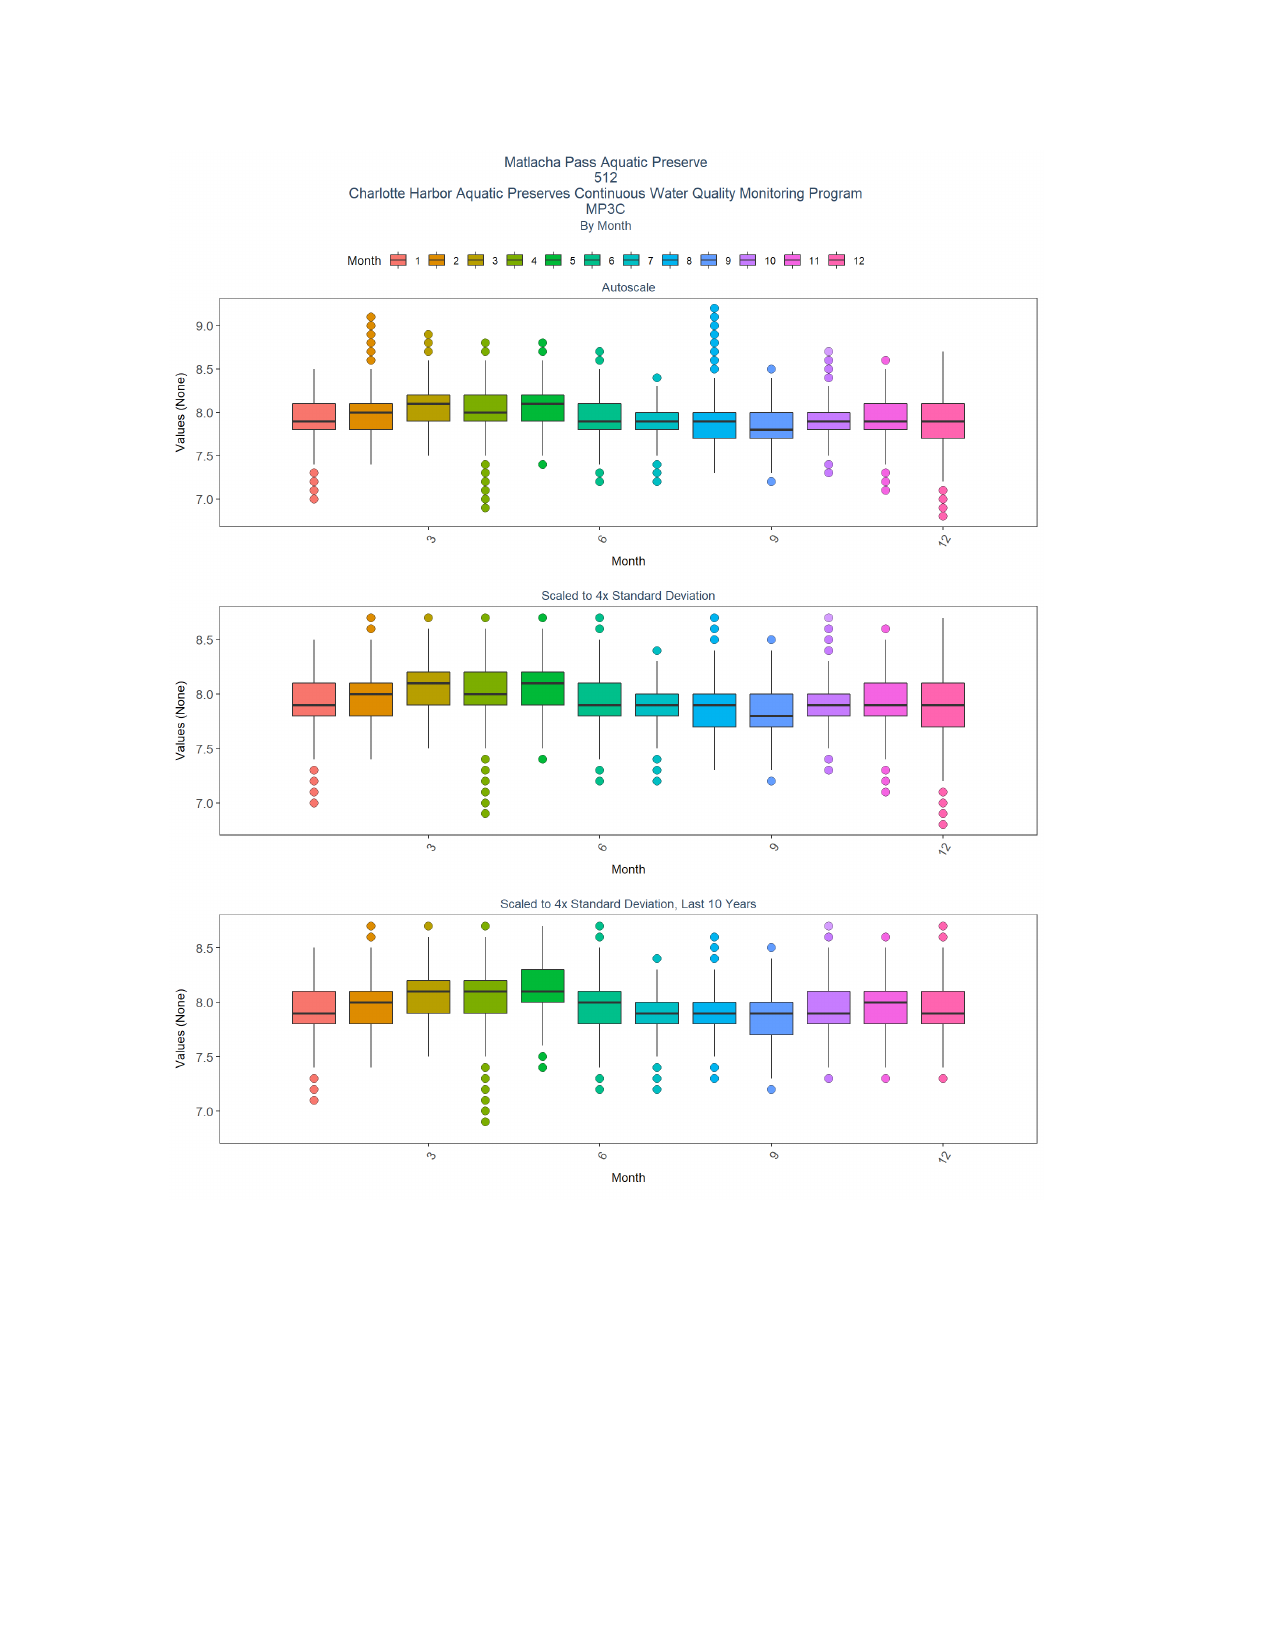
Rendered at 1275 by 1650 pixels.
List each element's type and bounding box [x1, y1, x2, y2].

picture [168, 150, 1044, 1200]
